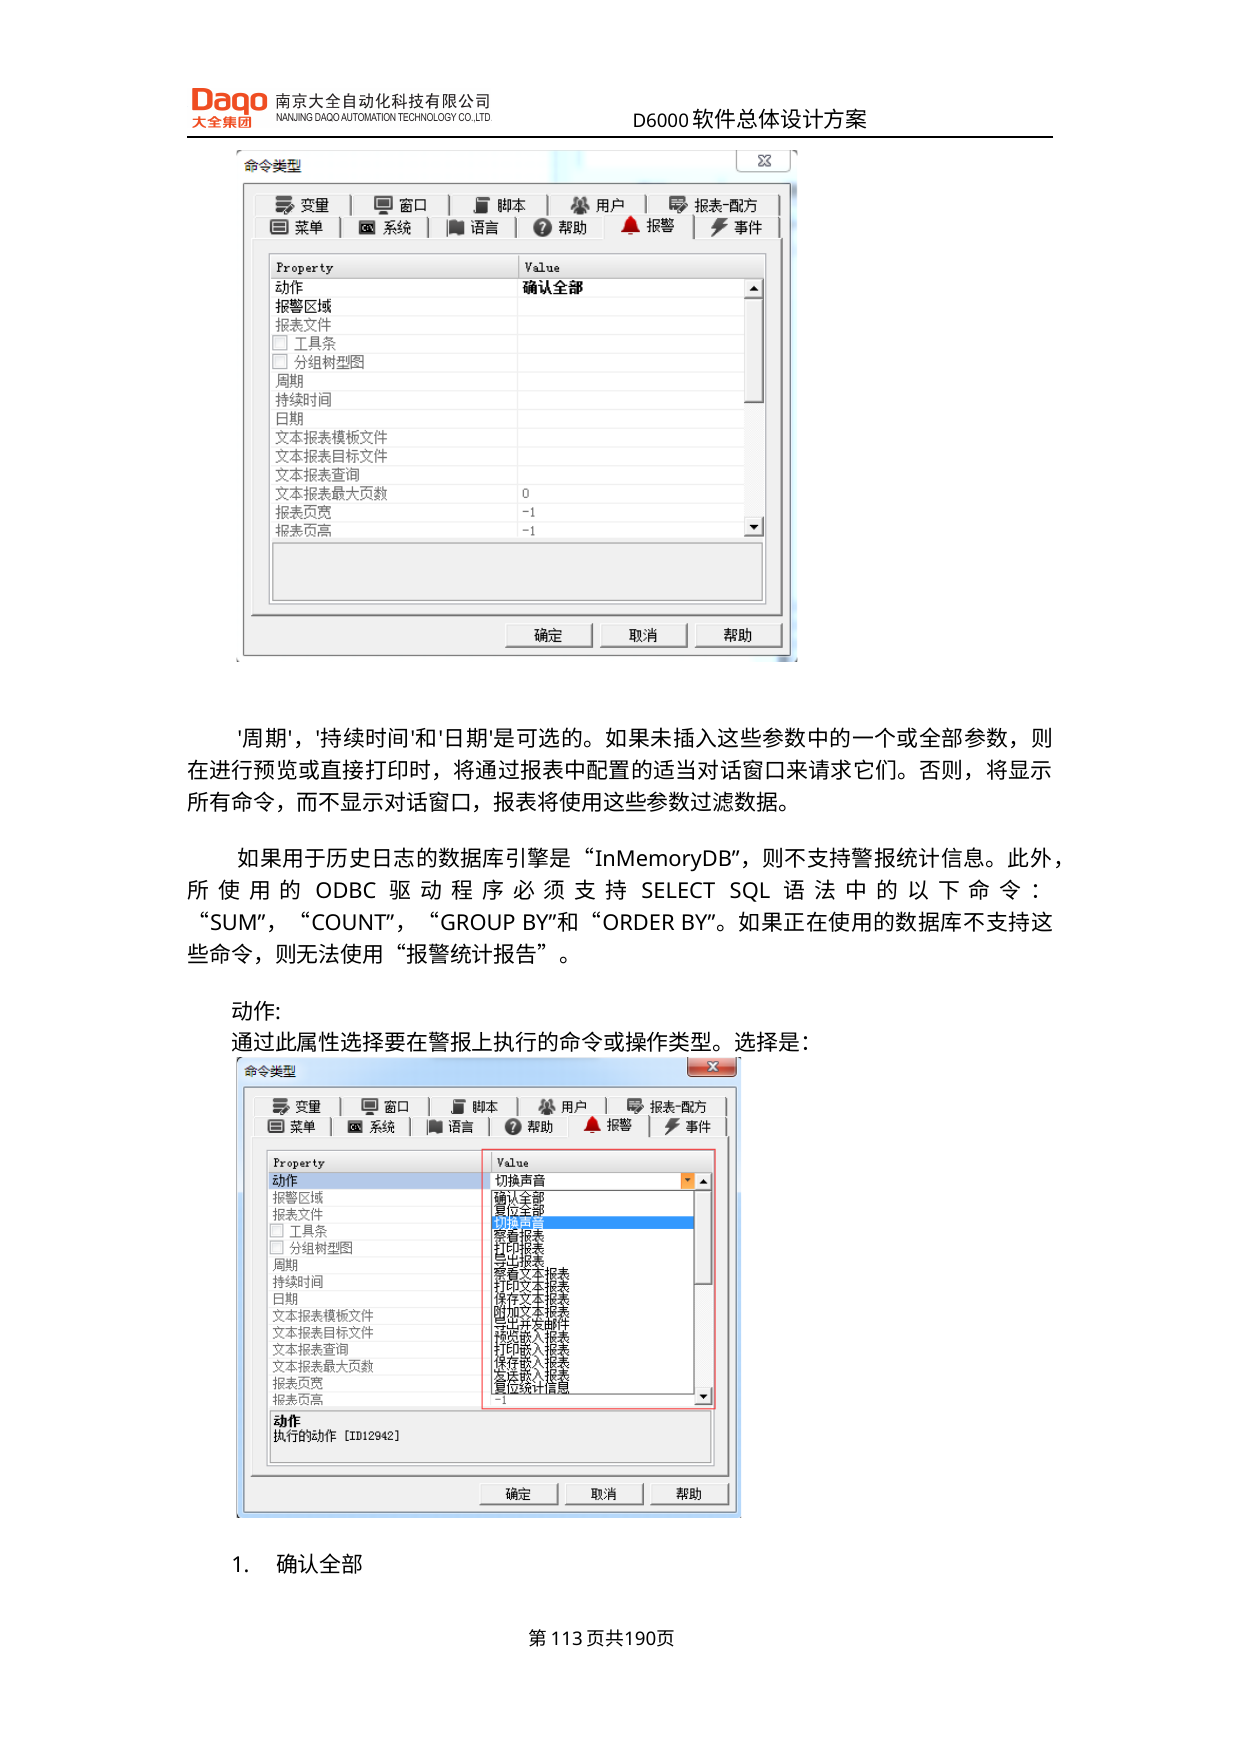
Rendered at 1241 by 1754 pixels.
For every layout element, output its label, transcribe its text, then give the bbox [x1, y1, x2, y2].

text 1. 确认全部 [187, 1547, 1053, 1579]
picture [236, 1057, 742, 1518]
text 通过此属性选择要在警报上执行的命令或操作类型。选择是： [187, 1025, 1053, 1057]
picture [187, 88, 492, 128]
text '周期'，'持续时间'和'日期'是可选的。如果未插入这些参数中的一个或全部参数，则在进行预览或直接打印时，将通过报表中配置的适当对话窗口来请求它们。否则，将显示所有命令，而不显示对话窗口，报表将使用这些参数过滤数据。 [187, 721, 1053, 816]
text 动作: [187, 994, 1053, 1025]
picture [236, 150, 798, 662]
text 如果用于历史日志的数据库引擎是“InMemoryDB”，则不支持警报统计信息。此外，所使用的ODBC驱动程序必须支持SELECT SQL语法中的以下命令：“SUM”，“COUNT”，“GROUP BY”和“ORDER BY”。如果正在使用的数据库不支持这些命令，则无法使用“报警统计报告”。 [187, 841, 1053, 968]
